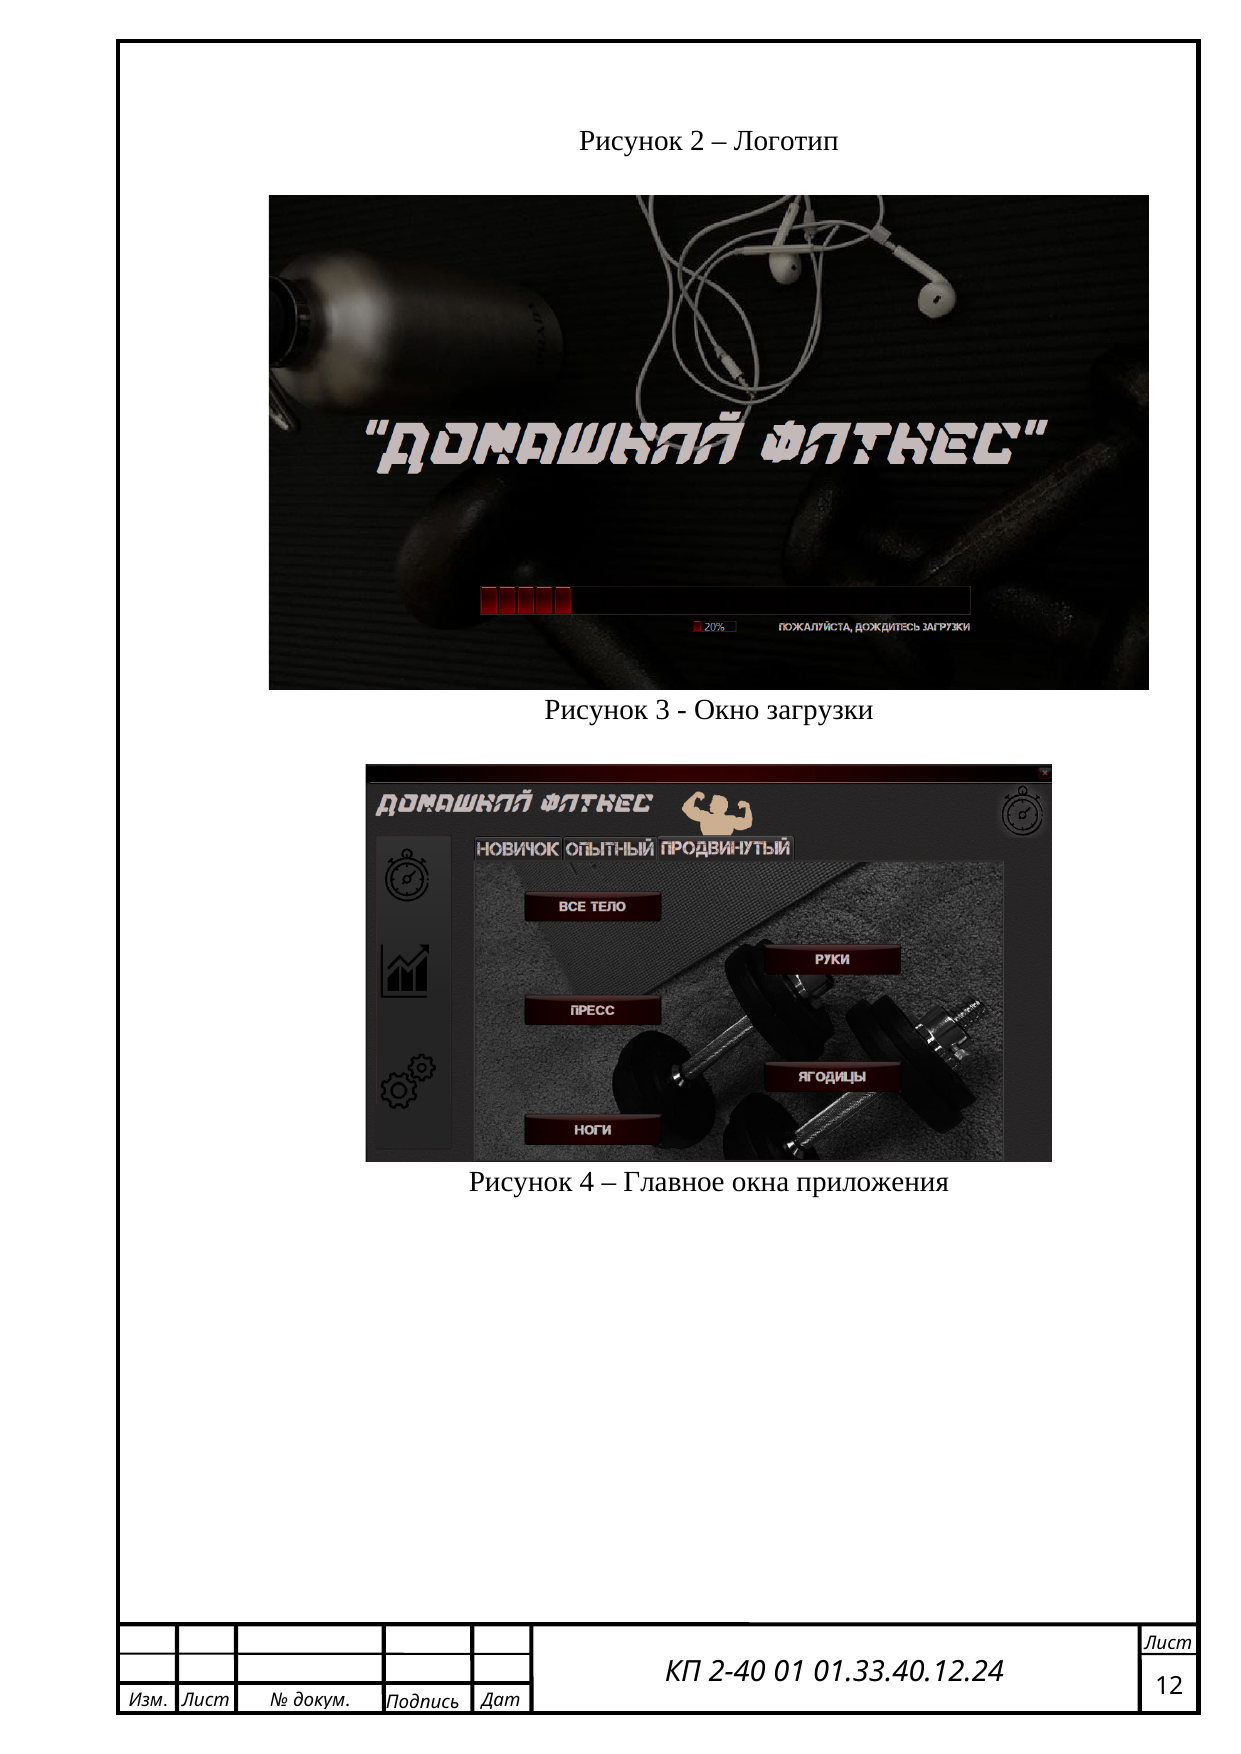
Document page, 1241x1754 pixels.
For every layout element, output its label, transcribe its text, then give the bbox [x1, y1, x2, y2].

text Рисунок 3 - Окно загрузки [148, 690, 1181, 727]
text Рисунок 4 – Главное окна приложения [148, 1162, 1181, 1199]
text Рисунок 2 – Логотип [148, 120, 1181, 158]
picture [365, 764, 1052, 1162]
picture [268, 195, 1149, 690]
